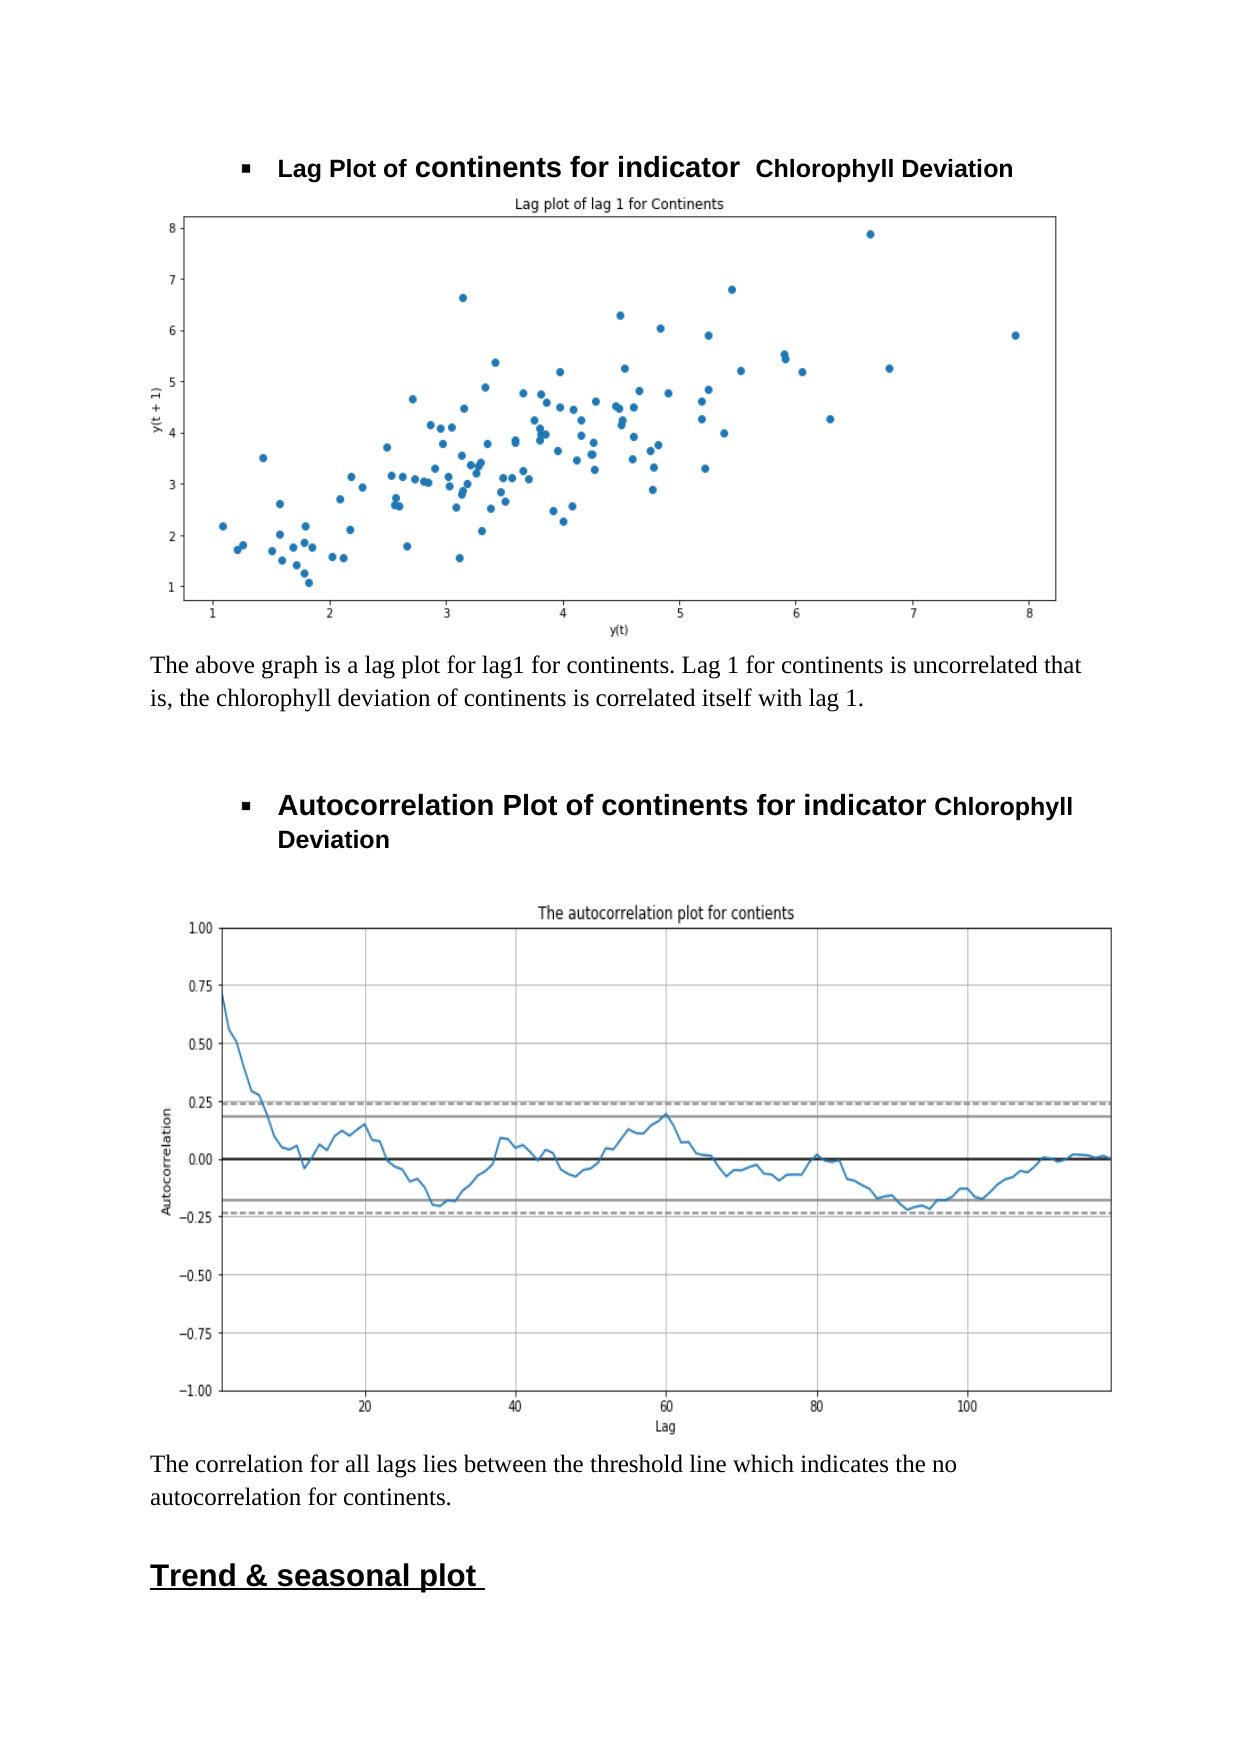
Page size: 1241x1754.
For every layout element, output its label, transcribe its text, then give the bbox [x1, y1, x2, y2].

list Autocorrelation Plot of continents for indicator Chlorophyll Deviation [240, 788, 1090, 854]
picture [150, 891, 1154, 1446]
text The above graph is a lag plot for lag1 for continents. Lag 1 for continents is uncorrelated that is, the chlorophyll deviation of continents is correlated itself with lag 1. [150, 650, 1090, 712]
text Trend & seasonal plot [150, 1557, 1090, 1592]
list Lag Plot of continents for indicator Chlorophyll Deviation [240, 150, 1090, 183]
text The correlation for all lags lies between the threshold line which indicates the no autocorrelation for continents. [150, 1449, 1090, 1511]
picture [150, 188, 1091, 646]
